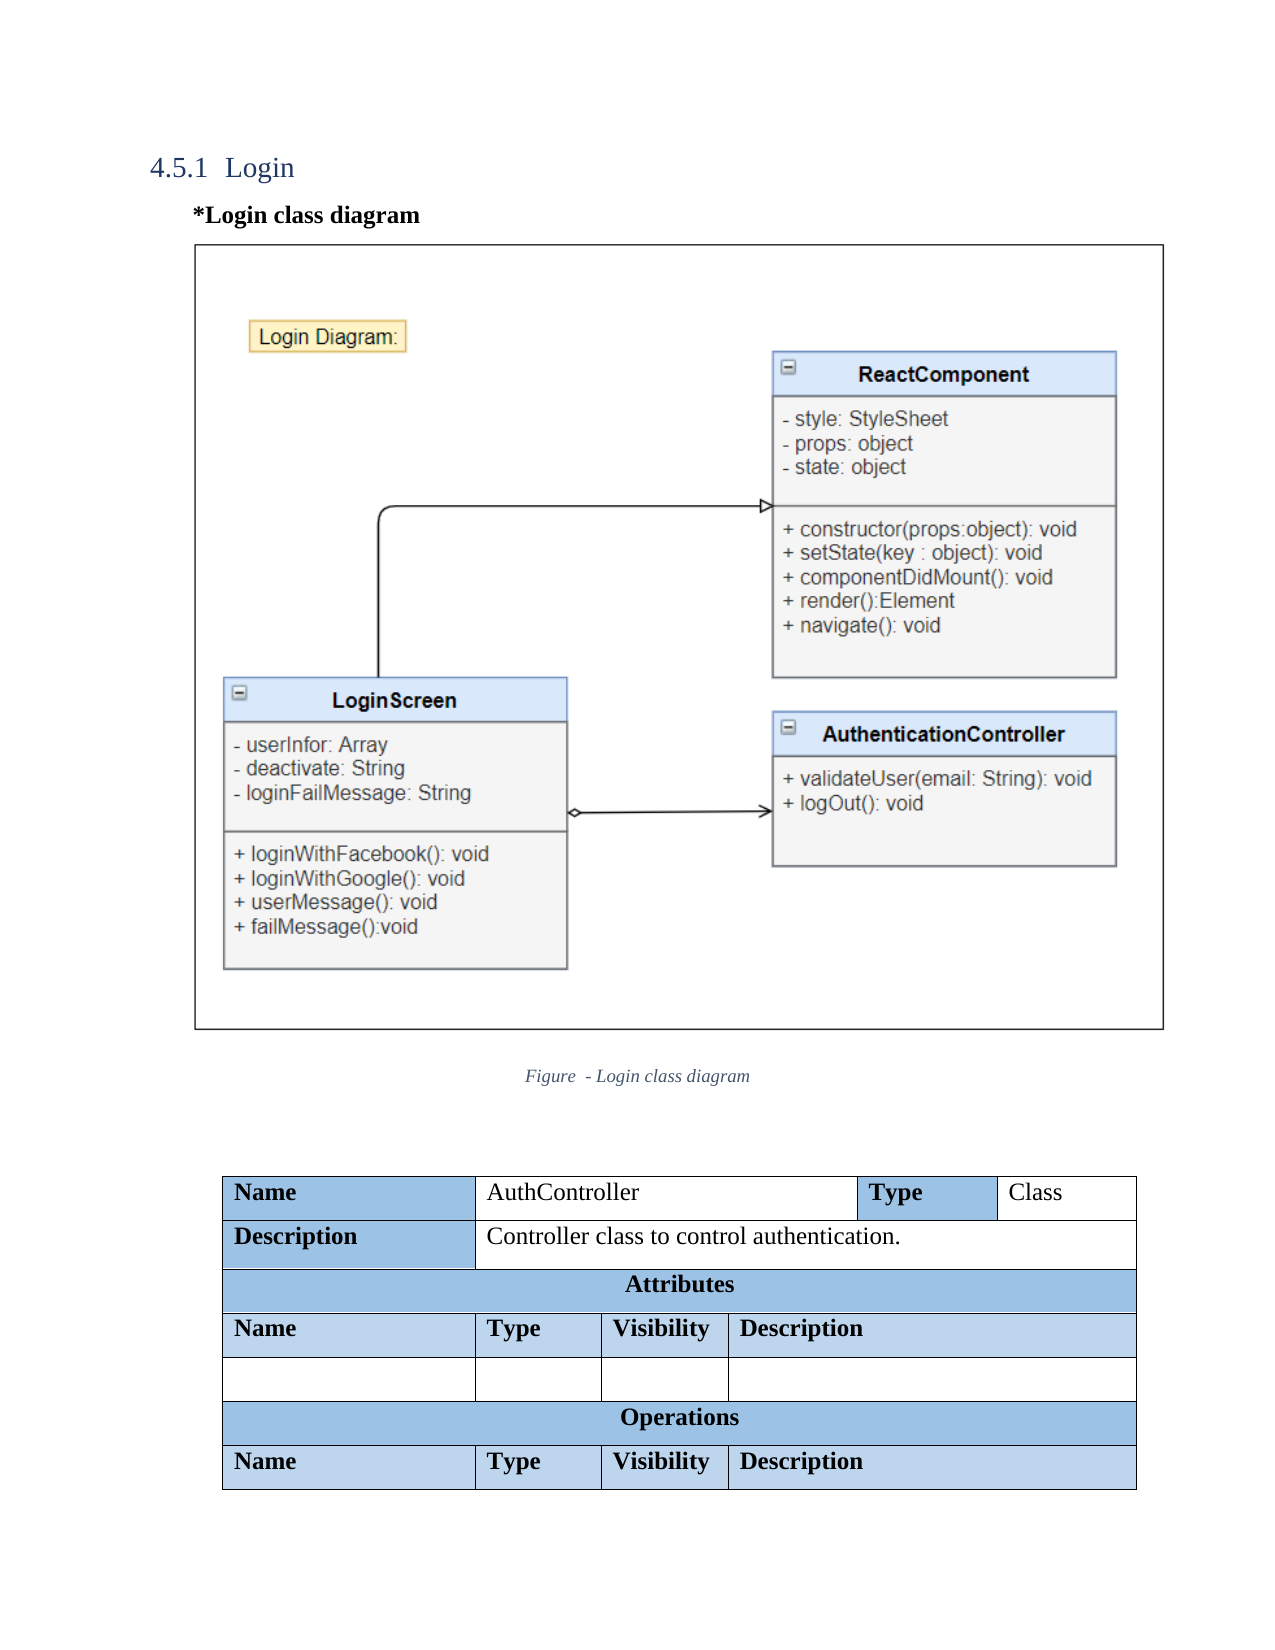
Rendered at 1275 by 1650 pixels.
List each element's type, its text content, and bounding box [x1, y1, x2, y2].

table_cell Type [476, 1314, 601, 1357]
table_cell Type [476, 1446, 601, 1489]
table_cell [476, 1358, 601, 1401]
table_cell Attributes [223, 1270, 1136, 1312]
table_header Type [858, 1177, 997, 1220]
table_cell Name [223, 1446, 475, 1489]
table_cell Description [223, 1221, 475, 1268]
table_cell Controller class to control authentication. [476, 1221, 1136, 1268]
list *Login class diagram [192, 200, 1125, 229]
table_header Class [998, 1177, 1136, 1220]
table_cell Name [223, 1314, 475, 1357]
picture [192, 243, 1168, 1034]
table_header AuthController [476, 1177, 857, 1220]
table_cell [223, 1358, 475, 1401]
table_cell [602, 1358, 728, 1401]
table_cell Description [729, 1446, 1136, 1489]
table_header Name [223, 1177, 475, 1220]
table_cell Operations [223, 1402, 1136, 1445]
subtitle Login [150, 150, 1125, 183]
table_cell Visibility [602, 1314, 728, 1357]
table_cell [729, 1358, 1136, 1401]
table_cell Description [729, 1314, 1136, 1357]
text Figure - Login class diagram [150, 1065, 1125, 1087]
table_cell Visibility [602, 1446, 728, 1489]
